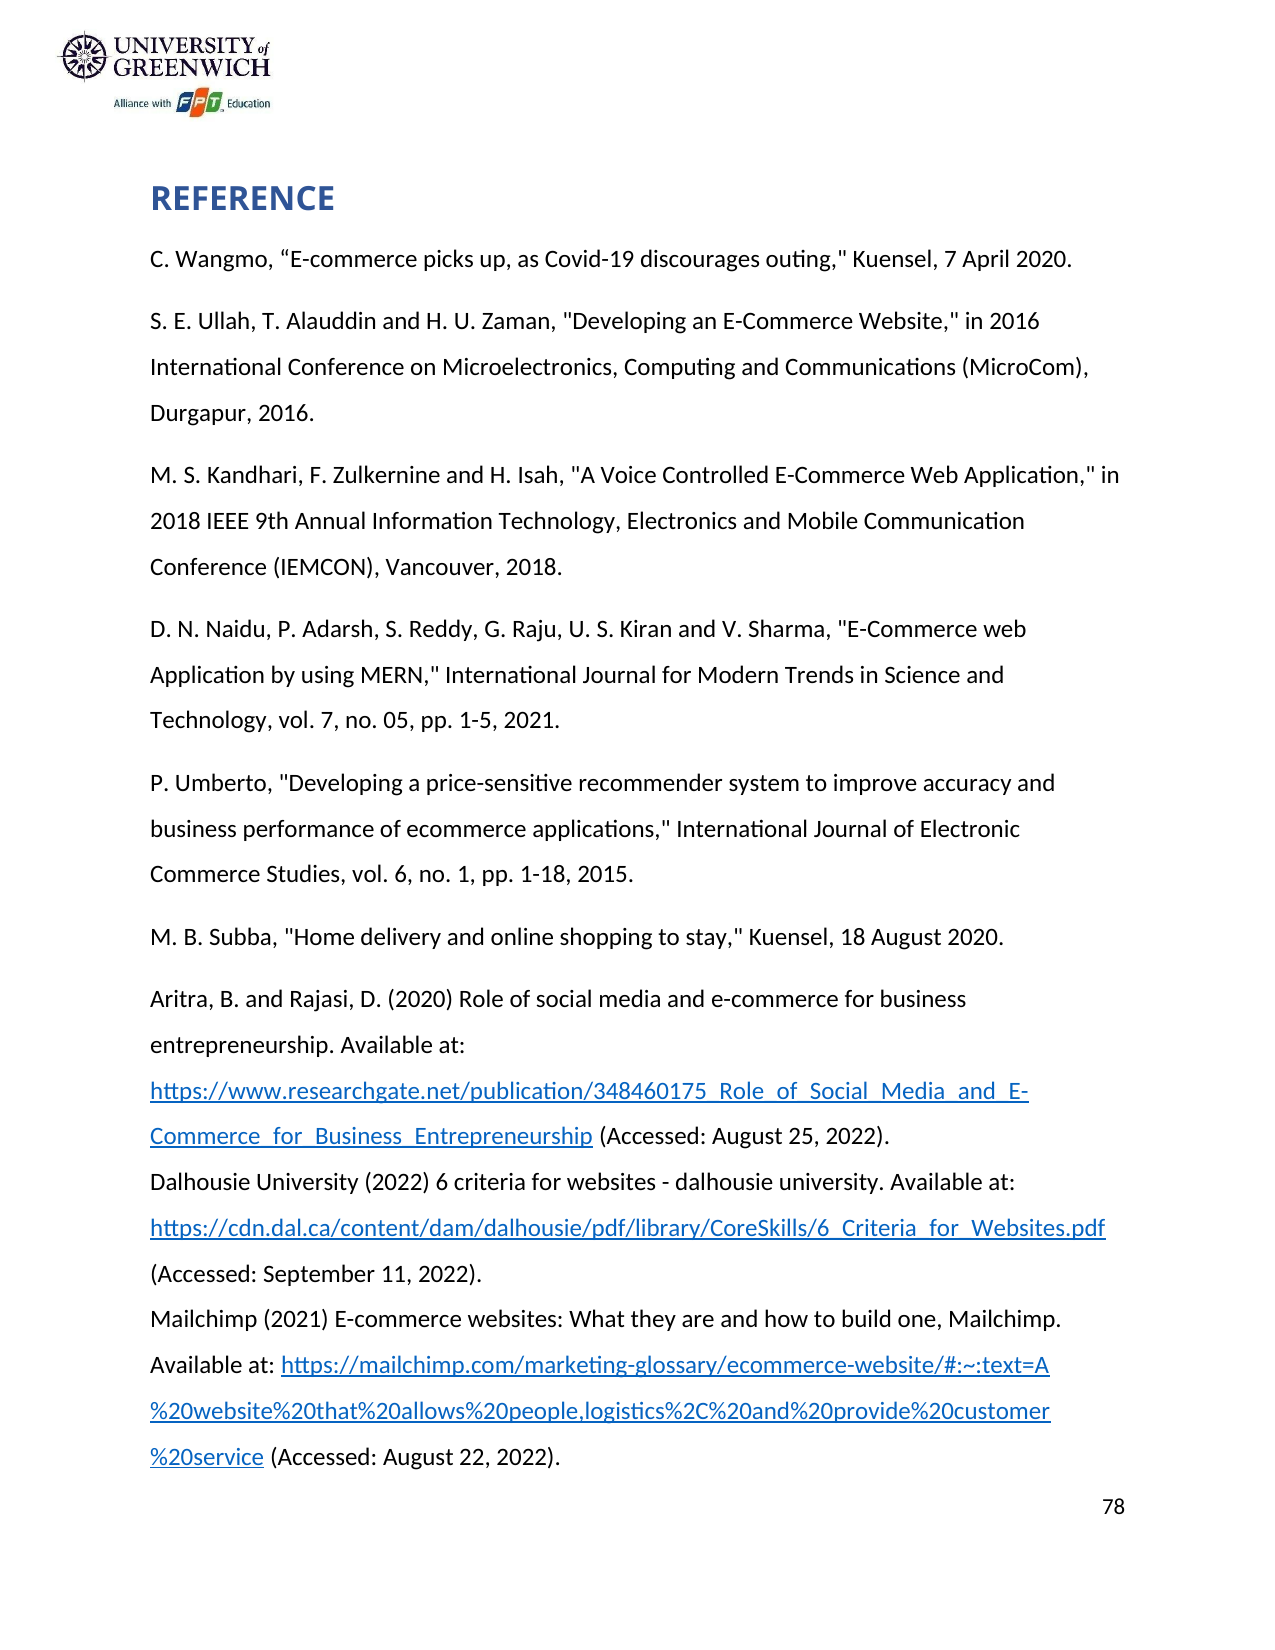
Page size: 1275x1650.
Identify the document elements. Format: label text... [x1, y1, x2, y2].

text Mailchimp (2021) E-commerce websites: What they are and how to build one, Mailchimp. Available at: https://mailchimp.com/marketing-glossary/ecommerce-website/#:~:text=A%20website%20that%20allows%20people,logistics%2C%20and%20provide%20customer%20service (Accessed: August 22, 2022). [150, 1303, 1125, 1471]
text M. S. Kandhari, F. Zulkernine and H. Isah, "A Voice Controlled E-Commerce Web Application," in 2018 IEEE 9th Annual Information Technology, Electronics and Mobile Communication Conference (IEMCON), Vancouver, 2018. [150, 459, 1125, 581]
text Dalhousie University (2022) 6 criteria for websites - dalhousie university. Available at: https://cdn.dal.ca/content/dam/dalhousie/pdf/library/CoreSkills/6_Criteria_for_Websites.pdf (Accessed: September 11, 2022). [150, 1166, 1125, 1288]
text S. E. Ullah, T. Alauddin and H. U. Zaman, "Developing an E-Commerce Website," in 2016 International Conference on Microelectronics, Computing and Communications (MicroCom), Durgapur, 2016. [150, 306, 1125, 427]
text P. Umberto, "Developing a price-sensitive recommender system to improve accuracy and business performance of ecommerce applications," International Journal of Electronic Commerce Studies, vol. 6, no. 1, pp. 1-18, 2015. [150, 767, 1125, 889]
text D. N. Naidu, P. Adarsh, S. Reddy, G. Raju, U. S. Kiran and V. Sharma, "E-Commerce web Application by using MERN," International Journal for Modern Trends in Science and Technology, vol. 7, no. 05, pp. 1-5, 2021. [150, 613, 1125, 735]
subtitle REFERENCE [150, 175, 1125, 220]
text Aritra, B. and Rajasi, D. (2020) Role of social media and e-commerce for business entrepreneurship. Available at: https://www.researchgate.net/publication/348460175_Role_of_Social_Media_and_E-Commerce_for_Business_Entrepreneurship (Accessed: August 25, 2022). [150, 983, 1125, 1151]
text C. Wangmo, “E-commerce picks up, as Covid-19 discourages outing," Kuensel, 7 April 2020. [150, 243, 1125, 274]
picture [38, 12, 296, 142]
text M. B. Subba, "Home delivery and online shopping to stay," Kuensel, 18 August 2020. [150, 921, 1125, 951]
